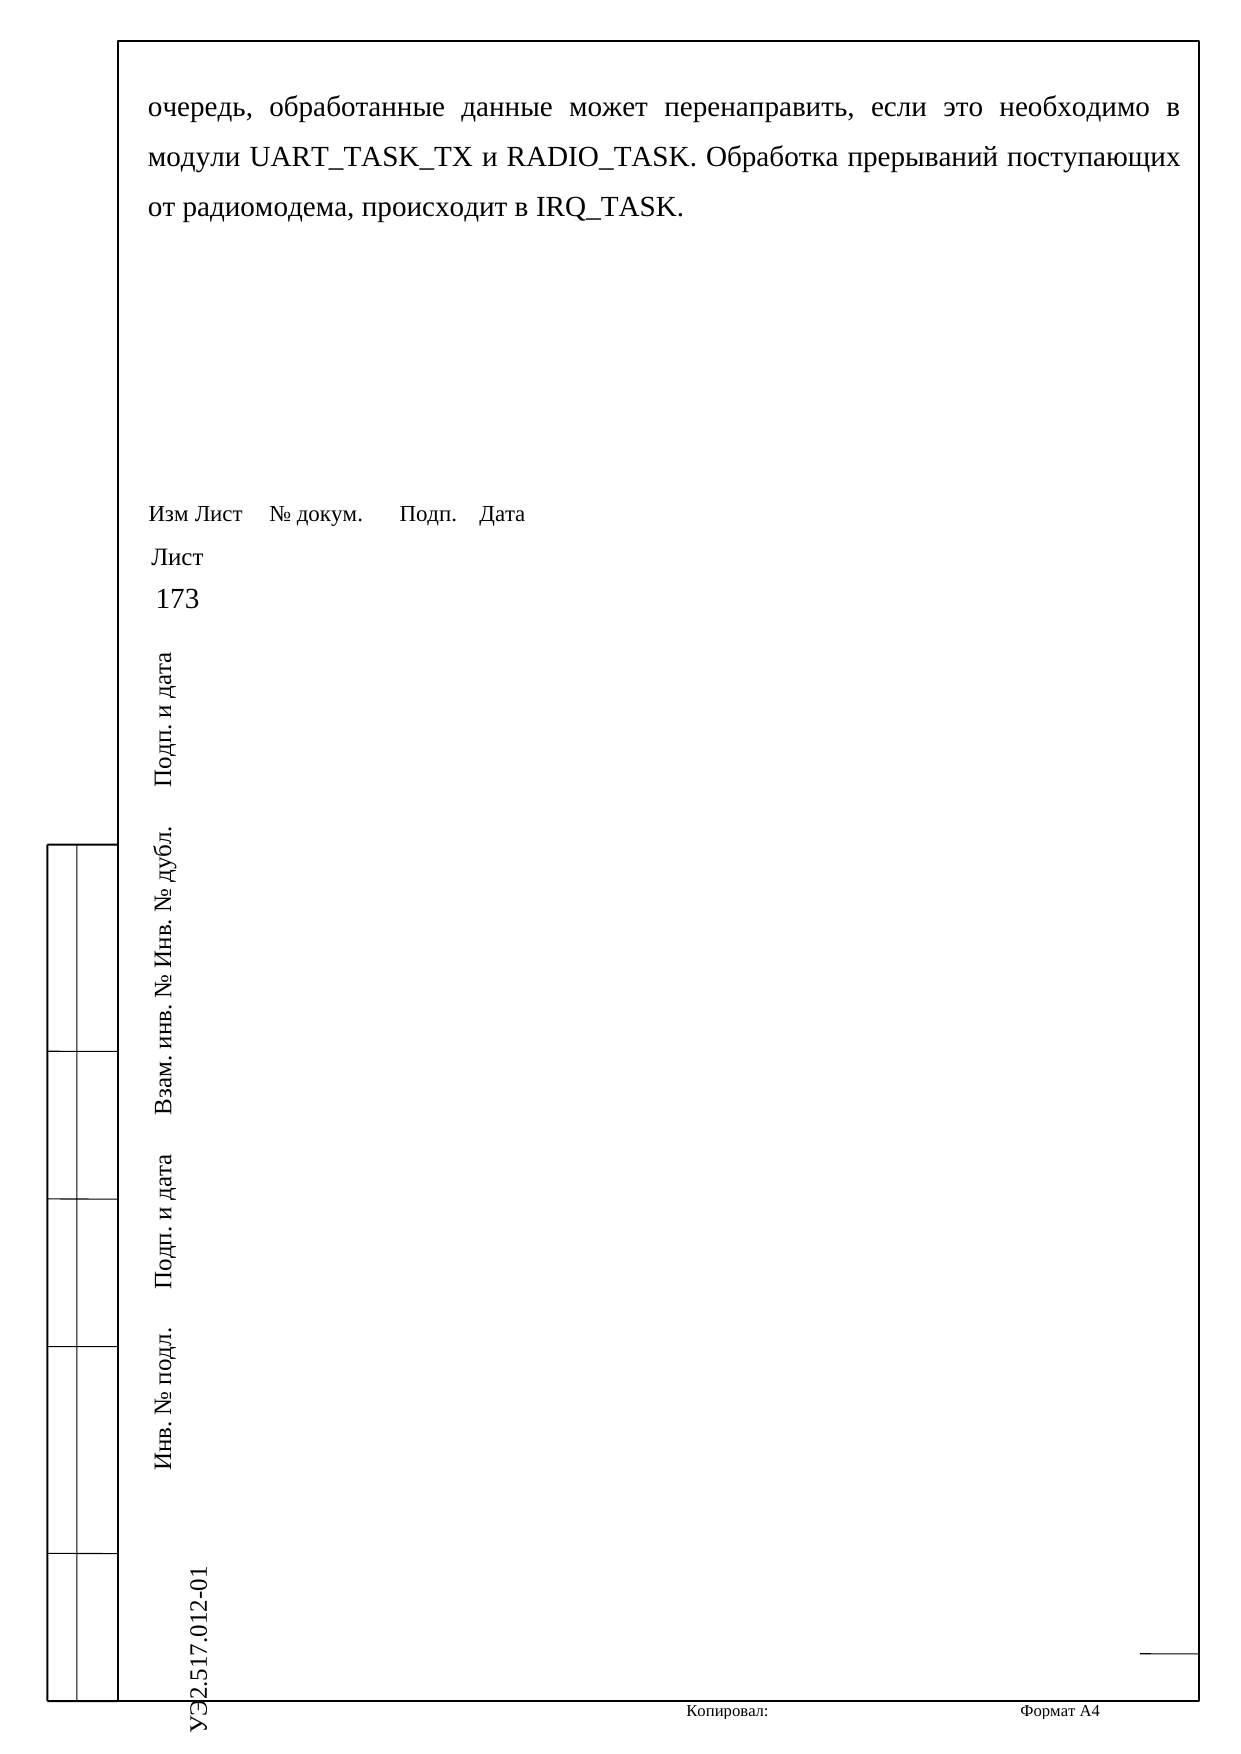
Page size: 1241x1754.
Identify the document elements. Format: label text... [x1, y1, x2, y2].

text Модуль UART_TASK_RX отвечает за прием и обработку данных поступающих через последовательный порт UART. Модуль RADIO_TASK взаимодействует с радиомодемом SX1276 через интерфейс SPI. Модули RADIO_TASK и UART_TASK_RX отправляют данные для обработки через очереди операционной системы в модуль APP_TASK, этот модуль, в свою очередь, обработанные данные может перенаправить, если это необходимо в модули UART_TASK_TX и RADIO_TASK. Обработка прерываний поступающих от радиомодема, происходит в IRQ_TASK. [148, 89, 1181, 223]
